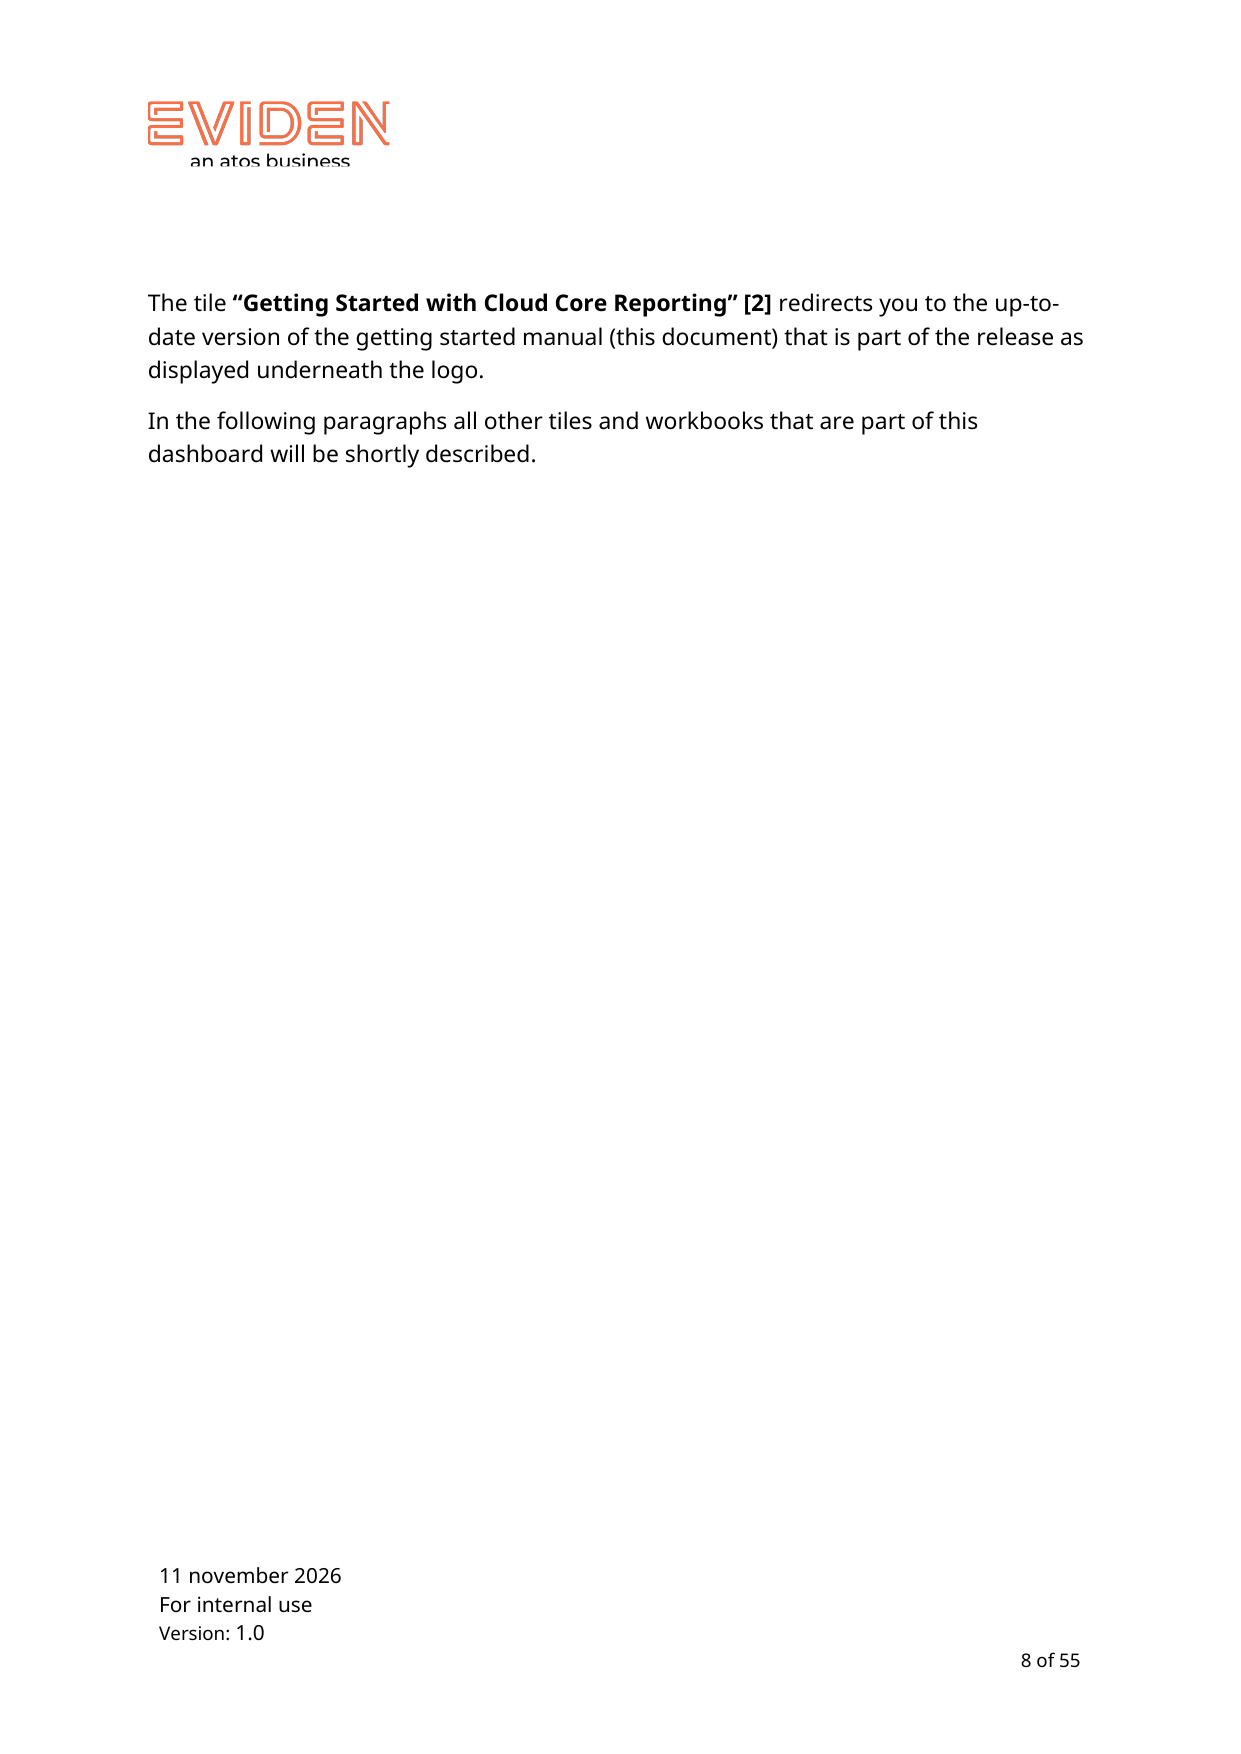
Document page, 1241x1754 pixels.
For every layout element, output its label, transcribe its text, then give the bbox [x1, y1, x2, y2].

text In the following paragraphs all other tiles and workbooks that are part of this dashboard will be shortly described. [148, 404, 1093, 469]
text The tile “Getting Started with Cloud Core Reporting” [2] redirects you to the up-to-date version of the getting started manual (this document) that is part of the release as displayed underneath the logo. [148, 287, 1093, 385]
picture [147, 101, 390, 167]
